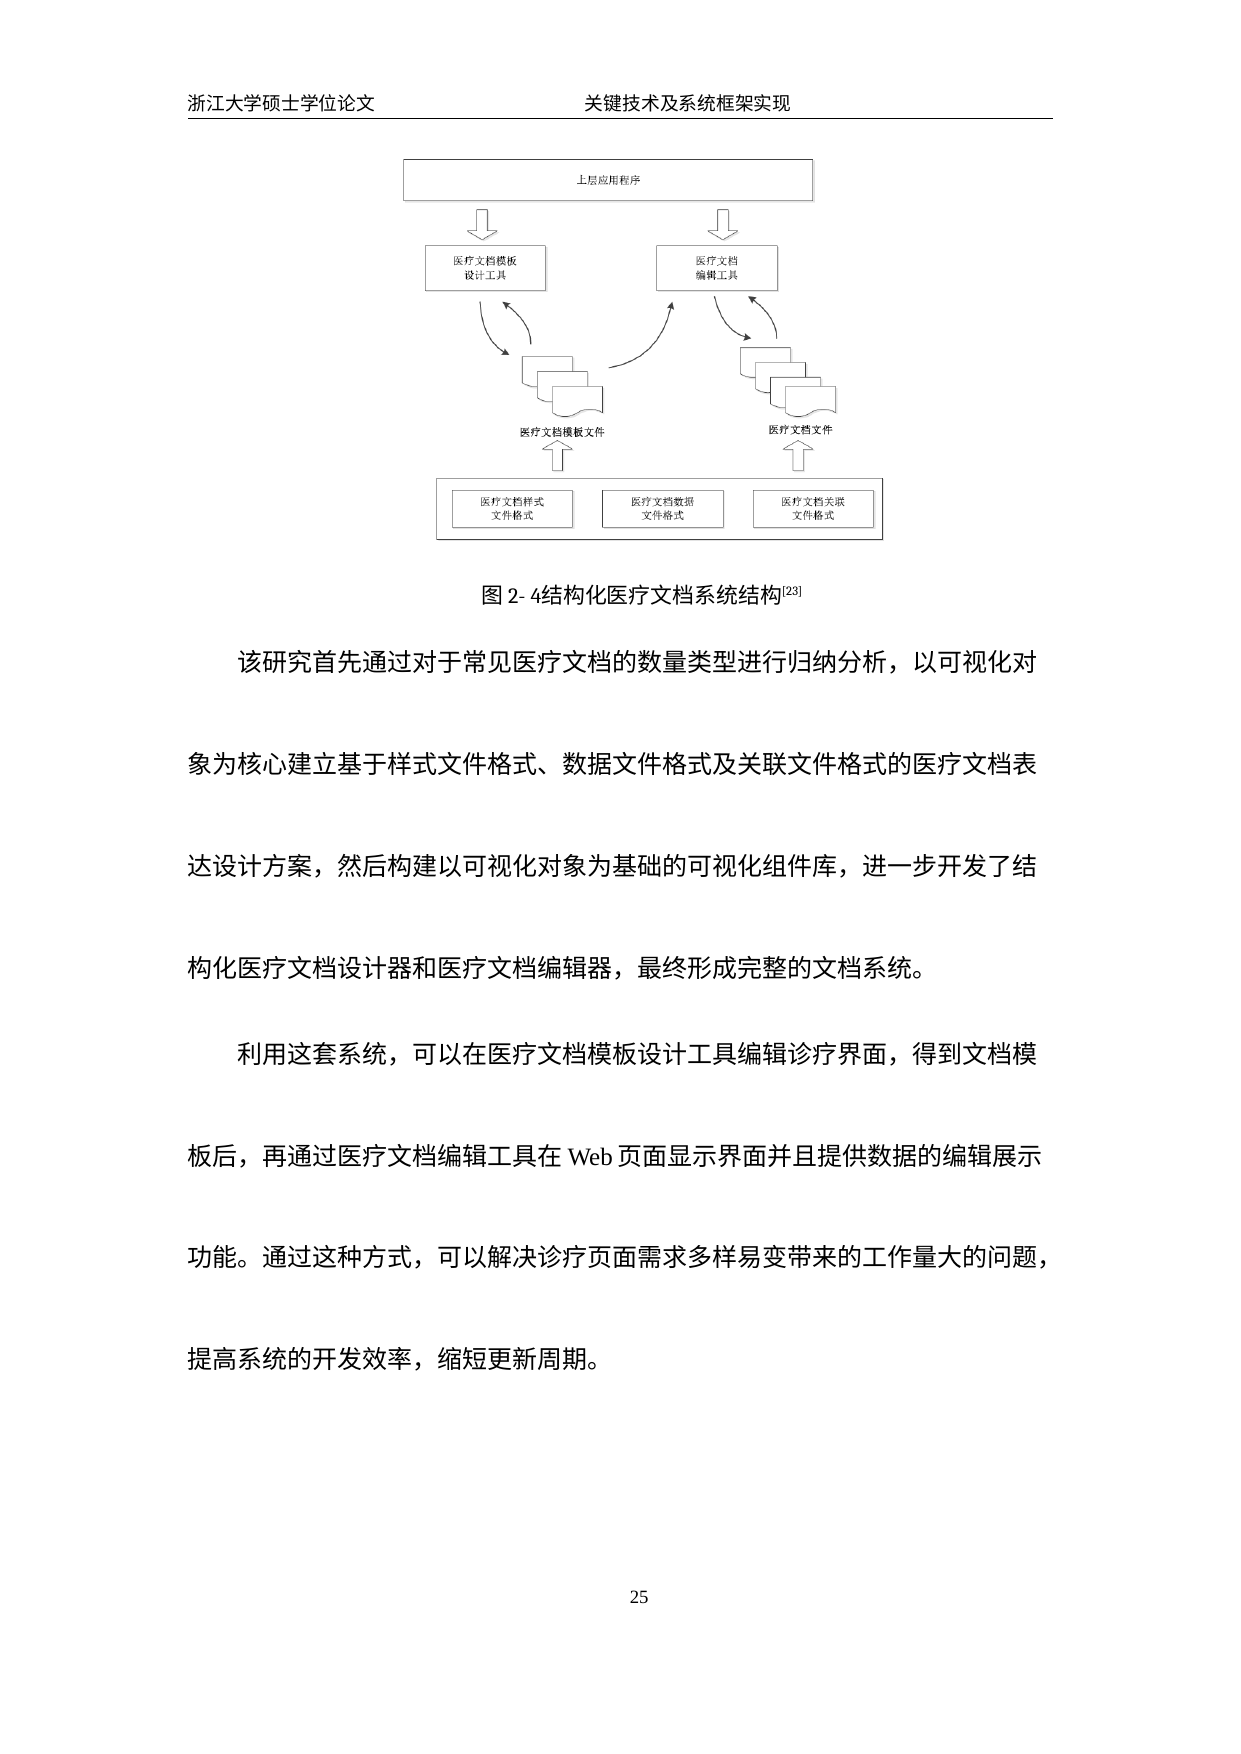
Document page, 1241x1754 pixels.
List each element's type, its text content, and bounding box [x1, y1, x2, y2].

text 该研究首先通过对于常见医疗文档的数量类型进行归纳分析，以可视化对象为核心建立基于样式文件格式、数据文件格式及关联文件格式的医疗文档表达设计方案，然后构建以可视化对象为基础的可视化组件库，进一步开发了结构化医疗文档设计器和医疗文档编辑器，最终形成完整的文档系统。 [187, 627, 1053, 1000]
text 图2- 4结构化医疗文档系统结构[23] [187, 577, 1053, 611]
picture [397, 155, 893, 547]
text 利用这套系统，可以在医疗文档模板设计工具编辑诊疗界面，得到文档模板后，再通过医疗文档编辑工具在Web页面显示界面并且提供数据的编辑展示功能。通过这种方式，可以解决诊疗页面需求多样易变带来的工作量大的问题，提高系统的开发效率，缩短更新周期。 [187, 1018, 1053, 1392]
